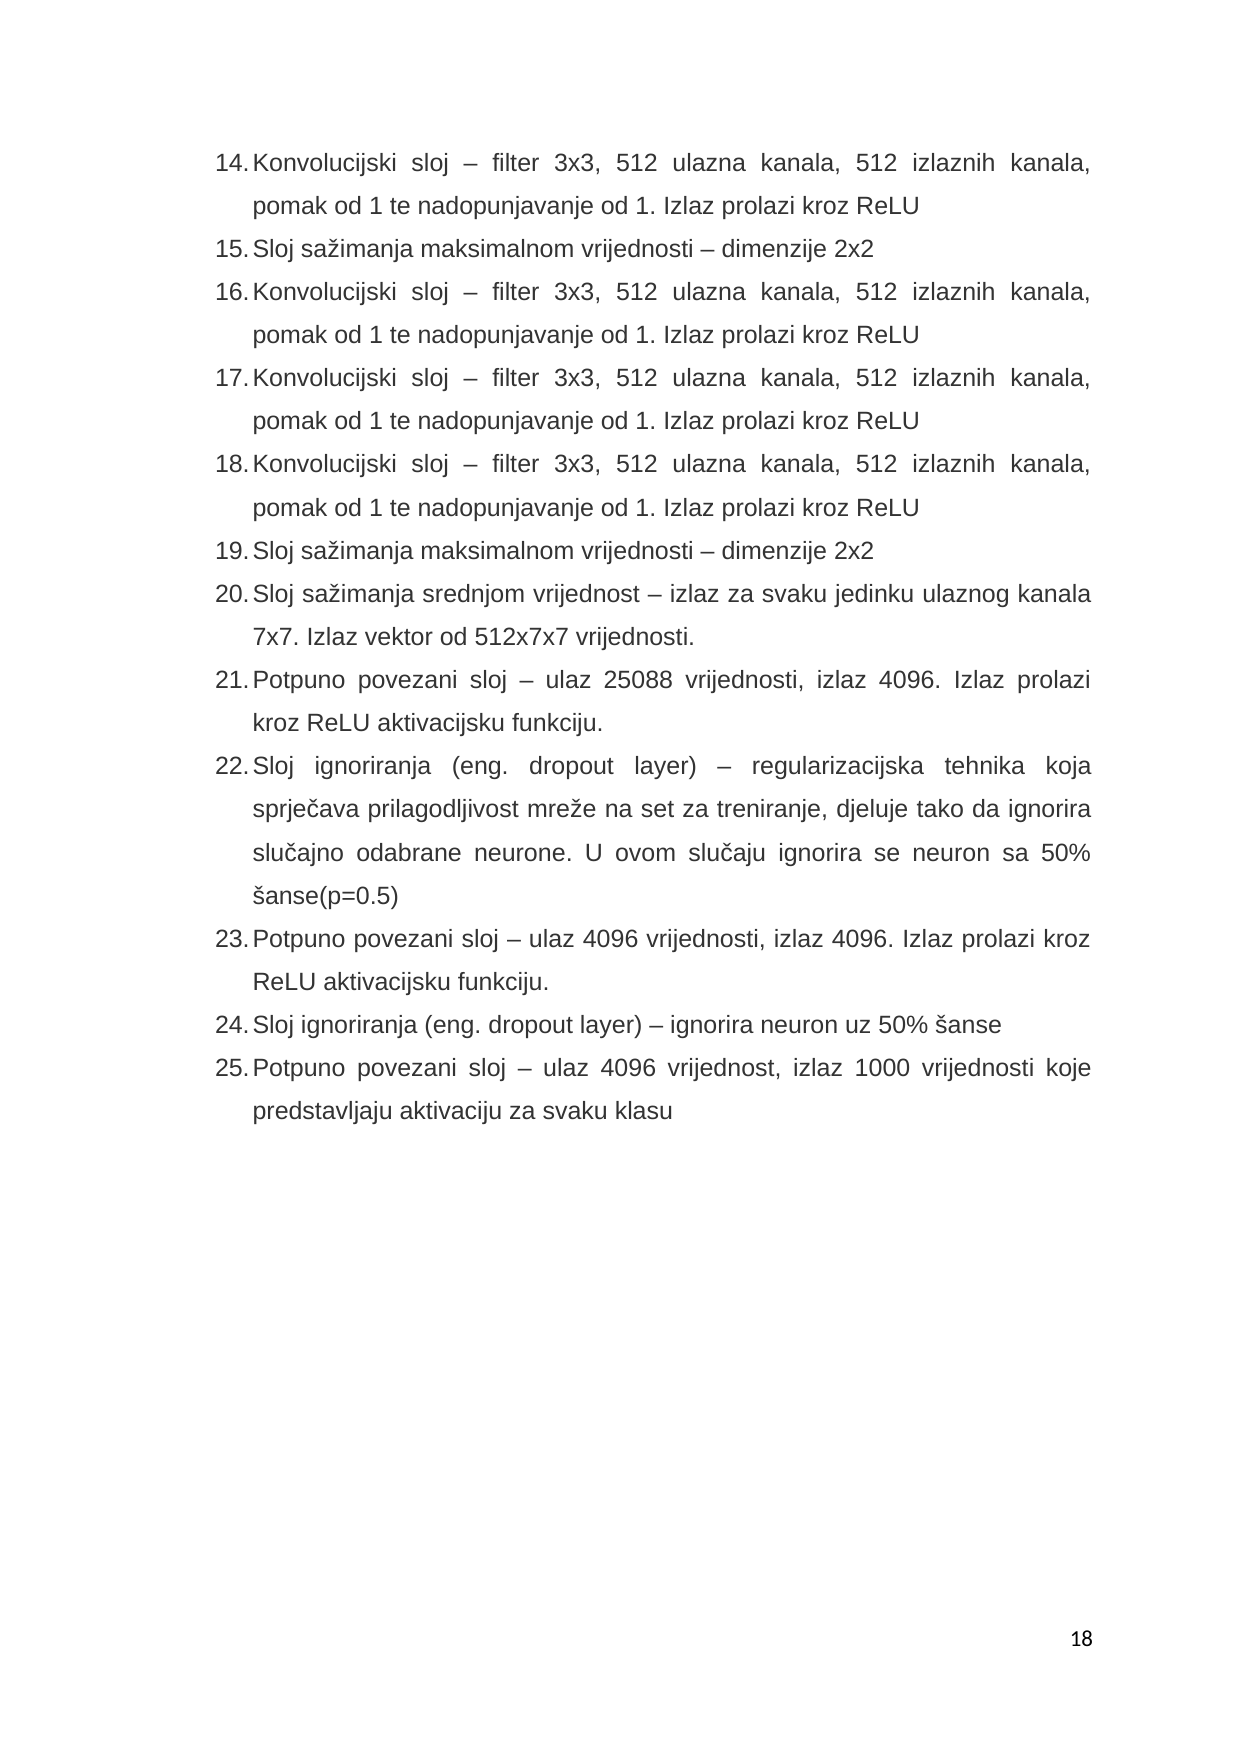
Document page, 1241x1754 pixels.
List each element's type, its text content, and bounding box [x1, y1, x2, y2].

list Sloj sažimanja srednjom vrijednost – izlaz za svaku jedinku ulaznog kanala 7x7. Izlaz vektor od 512x7x7 vrijednosti. [215, 579, 1093, 651]
list Potpuno povezani sloj – ulaz 4096 vrijednosti, izlaz 4096. Izlaz prolazi kroz ReLU aktivacijsku funkciju. [215, 924, 1093, 996]
list Konvolucijski sloj – filter 3x3, 512 ulazna kanala, 512 izlaznih kanala, pomak od 1 te nadopunjavanje od 1. Izlaz prolazi kroz ReLU [215, 449, 1093, 521]
list Sloj sažimanja maksimalnom vrijednosti – dimenzije 2x2 [215, 234, 1093, 263]
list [215, 148, 1093, 219]
list Konvolucijski sloj – filter 3x3, 512 ulazna kanala, 512 izlaznih kanala, pomak od 1 te nadopunjavanje od 1. Izlaz prolazi kroz ReLU [215, 277, 1093, 349]
list Potpuno povezani sloj – ulaz 25088 vrijednosti, izlaz 4096. Izlaz prolazi kroz ReLU aktivacijsku funkciju. [215, 665, 1093, 737]
list Sloj sažimanja maksimalnom vrijednosti – dimenzije 2x2 [215, 536, 1093, 564]
list Sloj ignoriranja (eng. dropout layer) – regularizacijska tehnika koja sprječava prilagodljivost mreže na set za treniranje, djeluje tako da ignorira slučajno odabrane neurone. U ovom slučaju ignorira se neuron sa 50% šanse(p=0.5) [215, 751, 1093, 909]
list Potpuno povezani sloj – ulaz 4096 vrijednost, izlaz 1000 vrijednosti koje predstavljaju aktivaciju za svaku klasu [215, 1053, 1093, 1125]
list Sloj ignoriranja (eng. dropout layer) – ignorira neuron uz 50% šanse [215, 1010, 1093, 1039]
list Konvolucijski sloj – filter 3x3, 512 ulazna kanala, 512 izlaznih kanala, pomak od 1 te nadopunjavanje od 1. Izlaz prolazi kroz ReLU [215, 363, 1093, 435]
